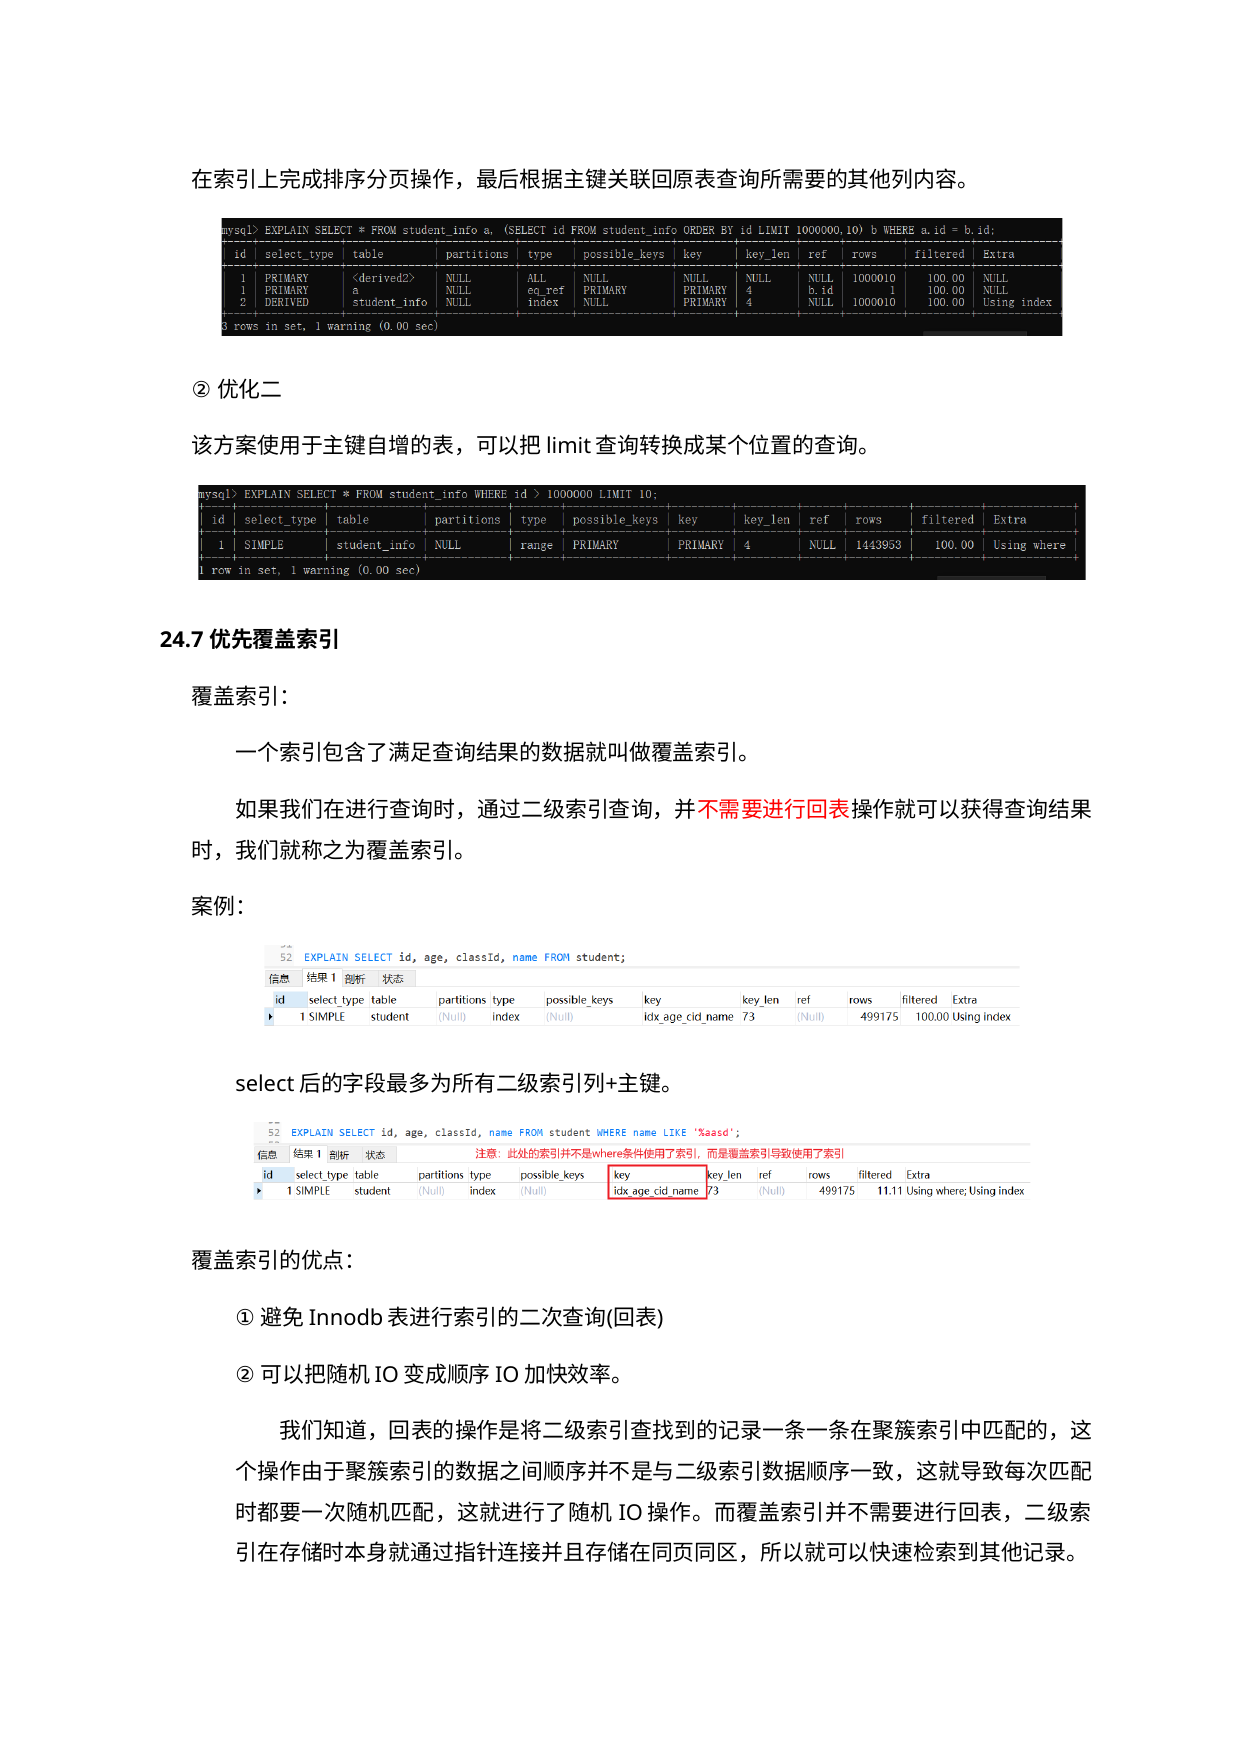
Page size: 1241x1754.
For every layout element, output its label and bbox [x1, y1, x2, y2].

picture [198, 485, 1086, 580]
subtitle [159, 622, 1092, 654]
picture [253, 1122, 1031, 1204]
picture [221, 218, 1063, 336]
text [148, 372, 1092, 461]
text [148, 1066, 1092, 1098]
picture [264, 945, 1020, 1029]
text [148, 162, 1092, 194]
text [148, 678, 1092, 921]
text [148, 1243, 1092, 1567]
